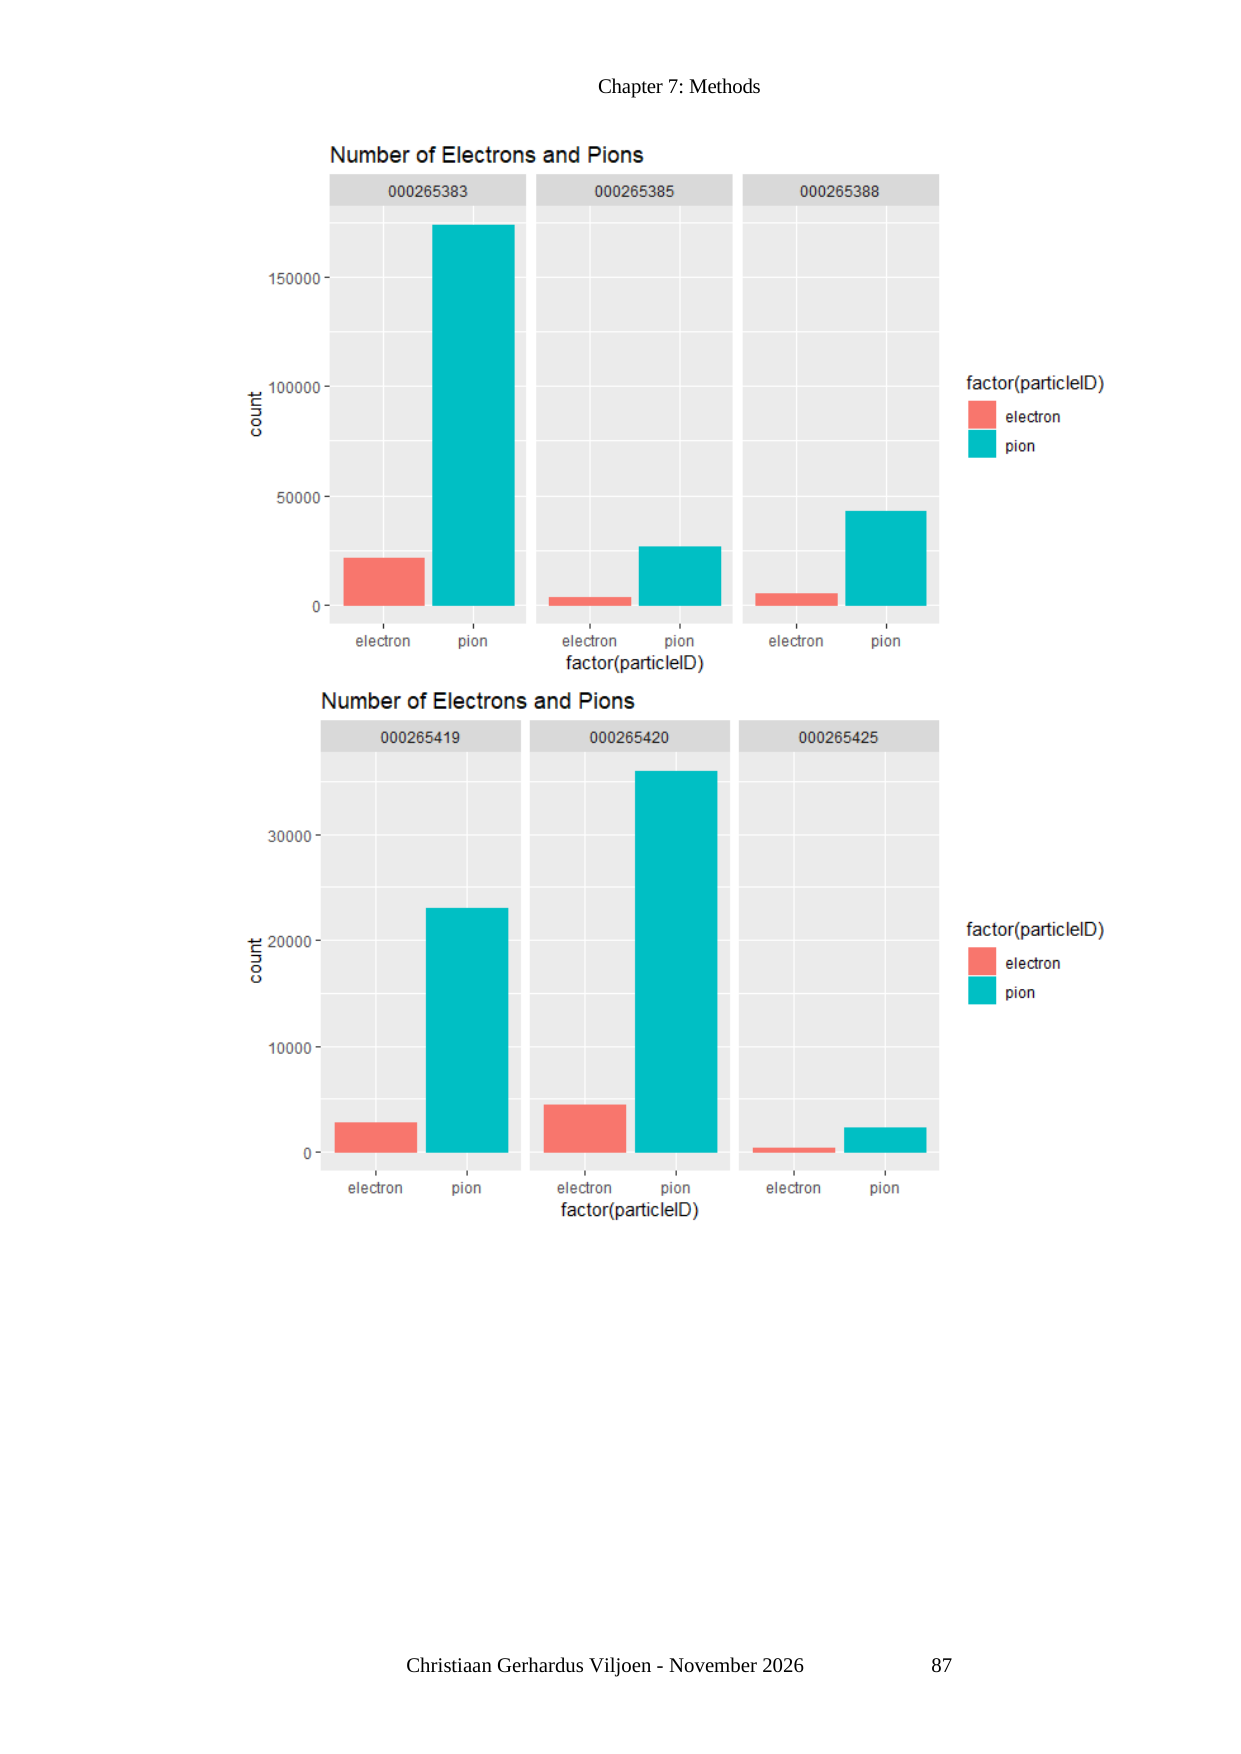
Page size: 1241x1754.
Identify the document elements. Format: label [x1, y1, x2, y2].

picture [236, 135, 1123, 1229]
